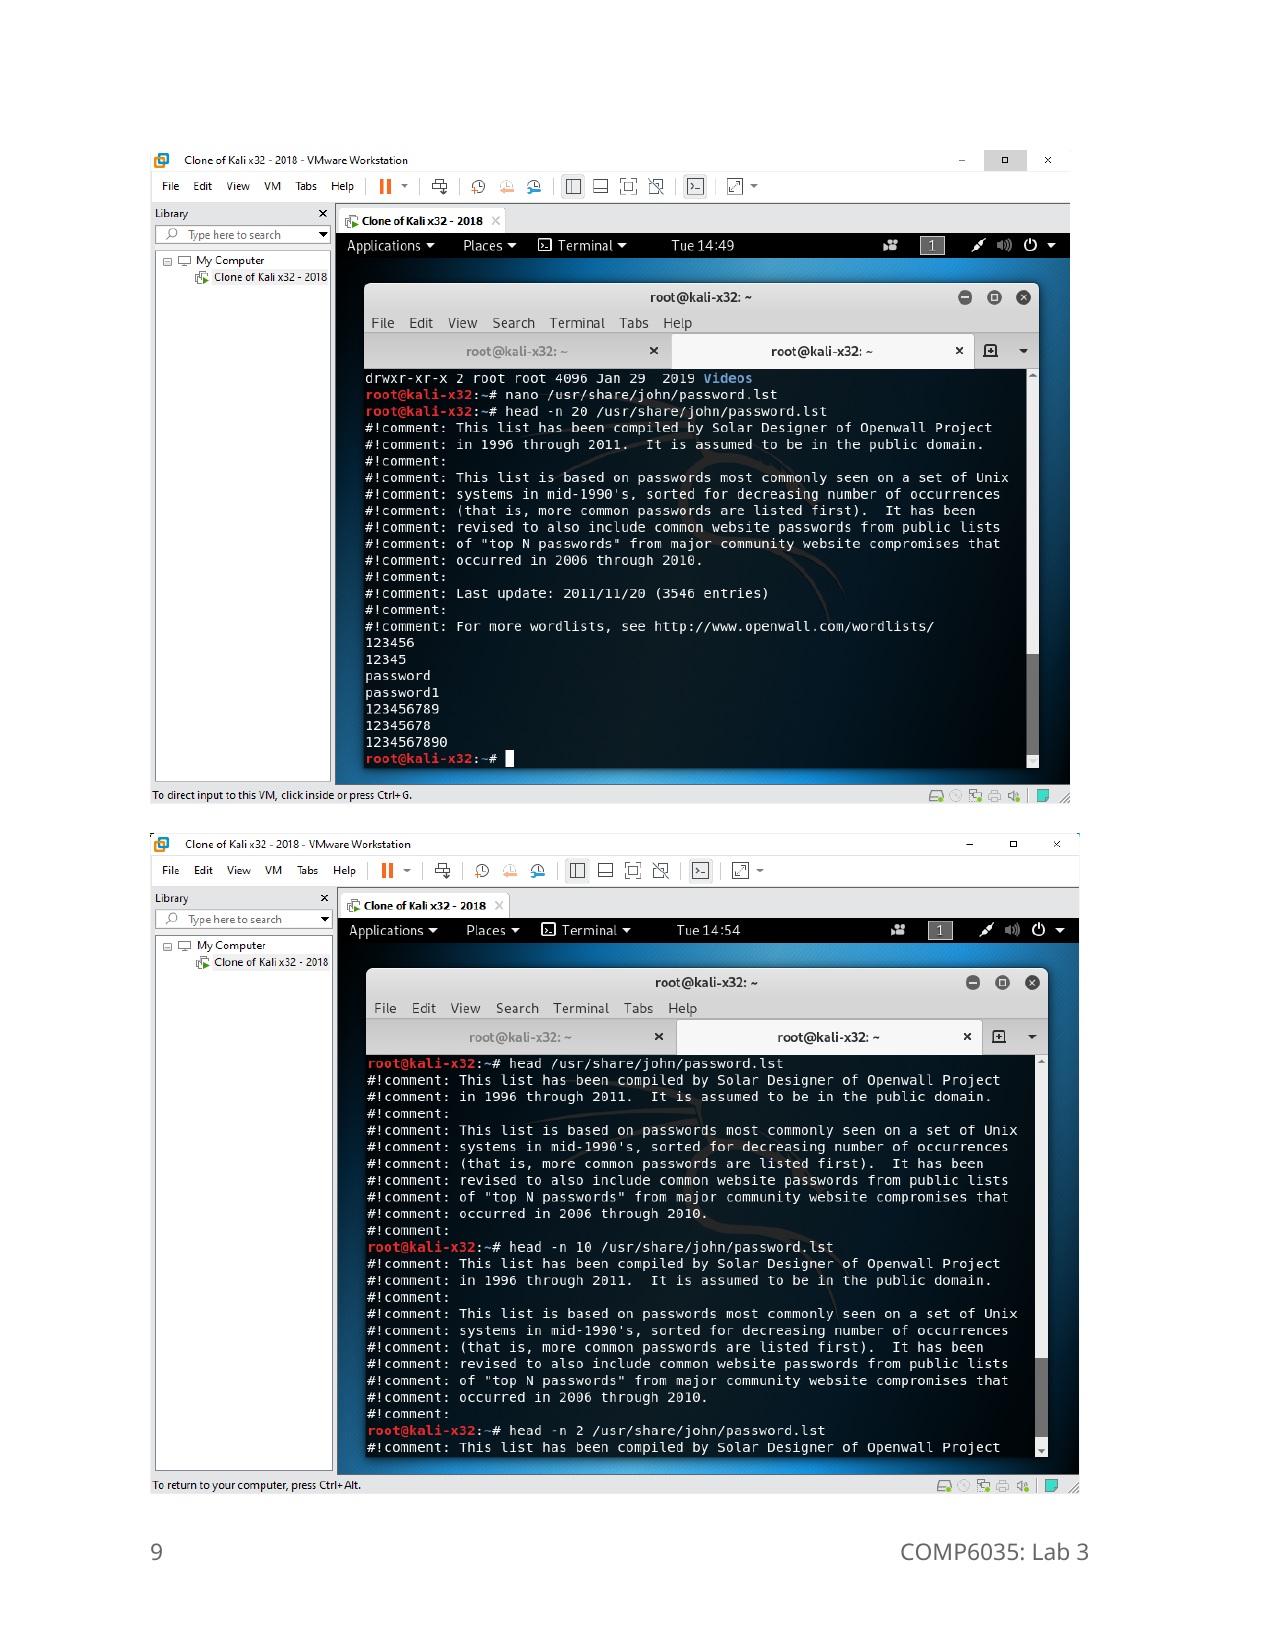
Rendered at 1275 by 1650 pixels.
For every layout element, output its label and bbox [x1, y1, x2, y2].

picture [150, 150, 1071, 804]
picture [150, 833, 1080, 1494]
